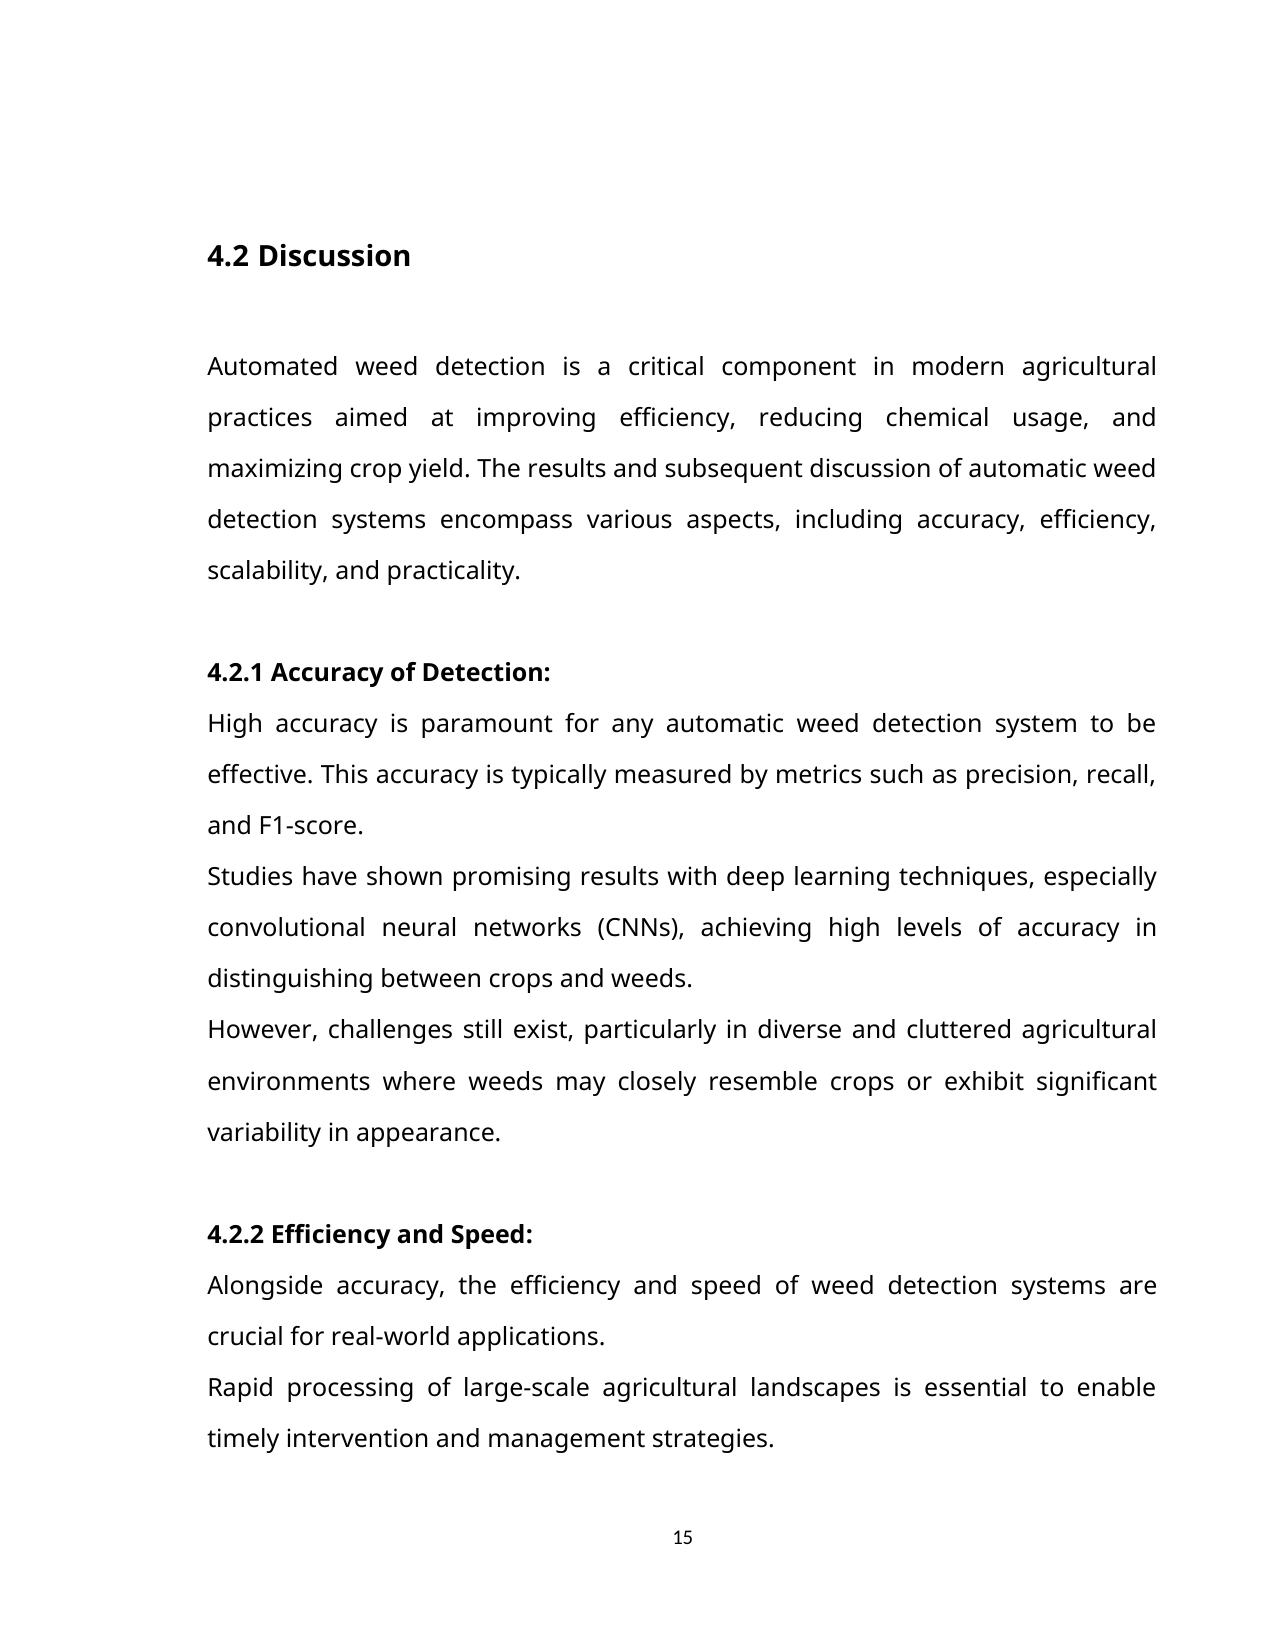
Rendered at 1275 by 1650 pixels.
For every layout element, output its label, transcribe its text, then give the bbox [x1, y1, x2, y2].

text 4.2.1 Accuracy of Detection: [207, 655, 1158, 689]
text Automated weed detection is a critical component in modern agricultural practices aimed at improving efficiency, reducing chemical usage, and maximizing crop yield. The results and subsequent discussion of automatic weed detection systems encompass various aspects, including accuracy, efficiency, scalability, and practicality. [207, 348, 1158, 587]
text Studies have shown promising results with deep learning techniques, especially convolutional neural networks (CNNs), achieving high levels of accuracy in distinguishing between crops and weeds. [207, 859, 1158, 995]
text However, challenges still exist, particularly in diverse and cluttered agricultural environments where weeds may closely resemble crops or exhibit significant variability in appearance. [207, 1012, 1158, 1148]
text High accuracy is paramount for any automatic weed detection system to be effective. This accuracy is typically measured by metrics such as precision, recall, and F1-score. [207, 706, 1158, 842]
text 4.2 Discussion [207, 235, 1158, 275]
text Rapid processing of large-scale agricultural landscapes is essential to enable timely intervention and management strategies. [207, 1369, 1158, 1454]
text Alongside accuracy, the efficiency and speed of weed detection systems are crucial for real-world applications. [207, 1267, 1158, 1352]
text 4.2.2 Efficiency and Speed: [207, 1216, 1158, 1250]
